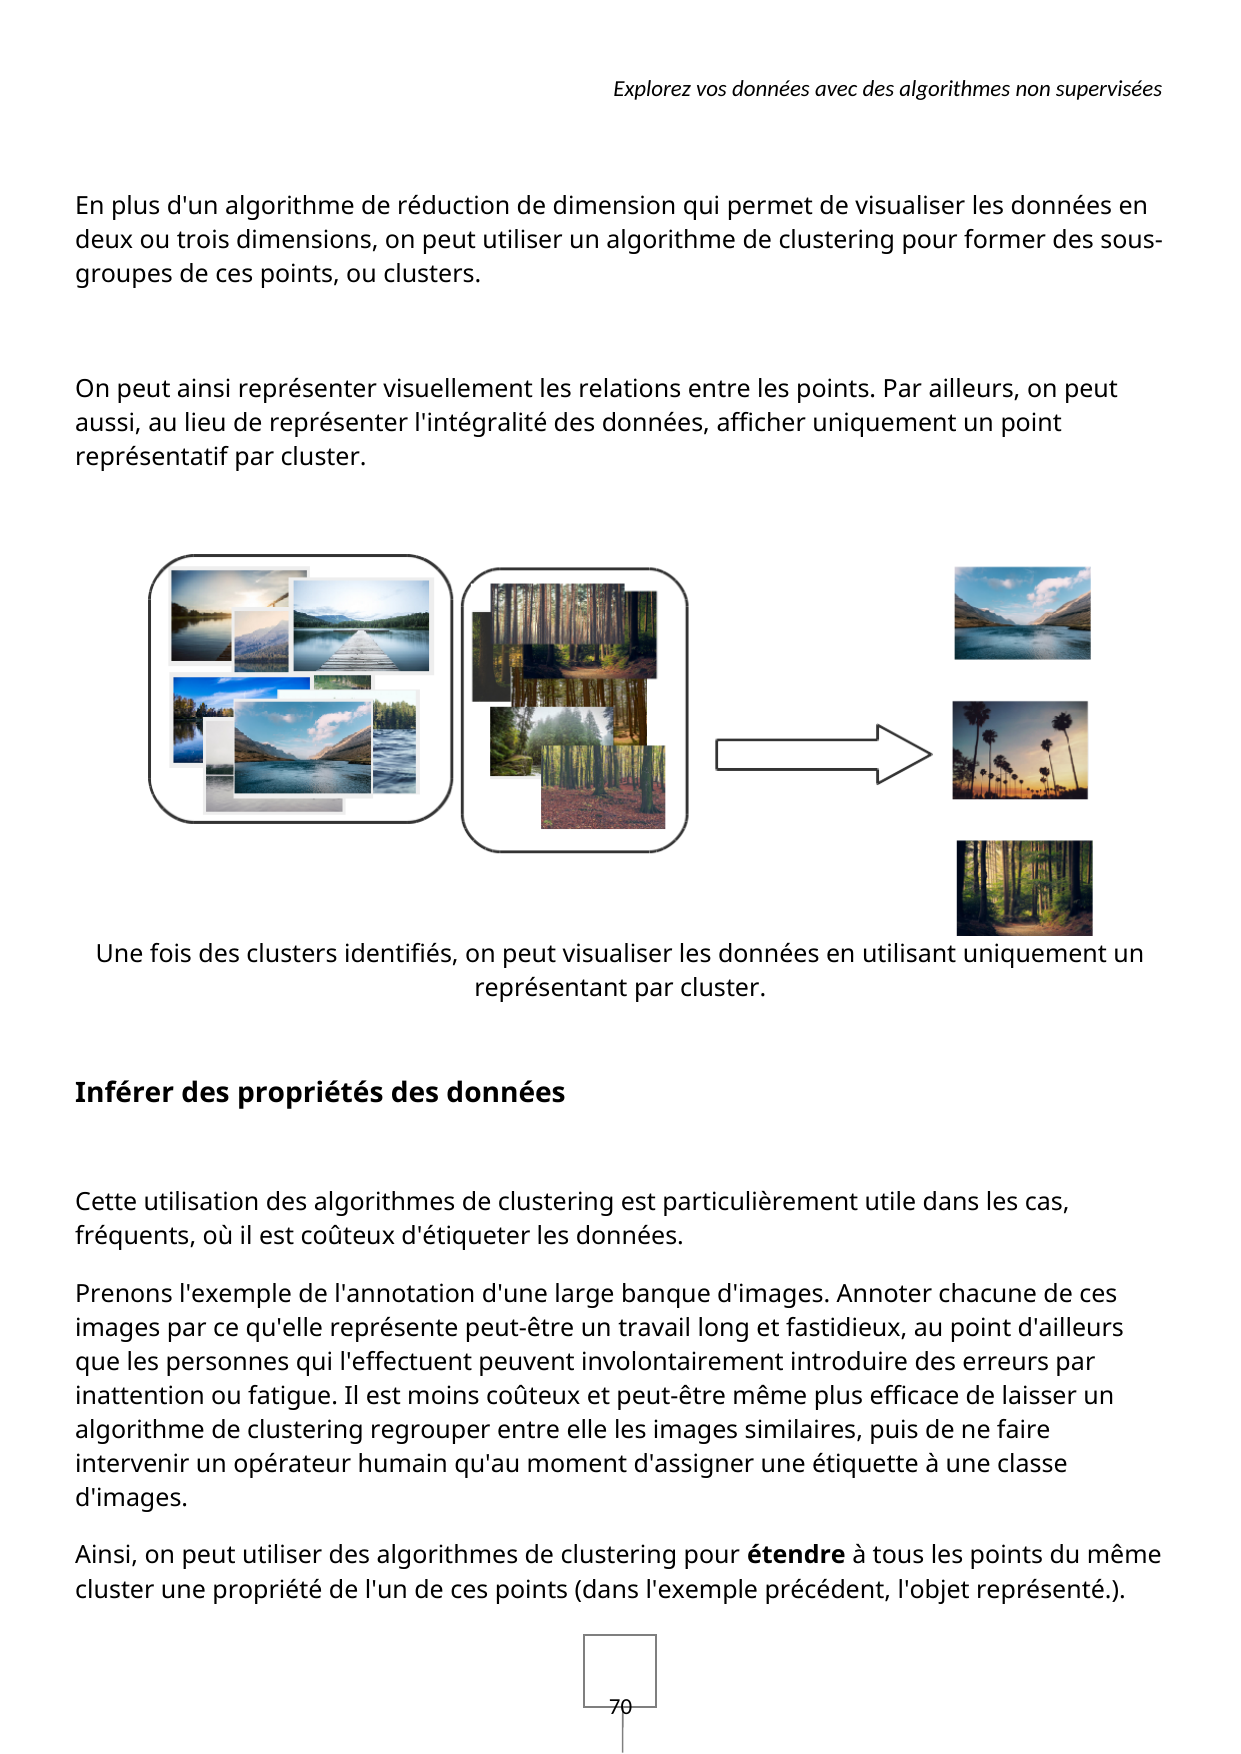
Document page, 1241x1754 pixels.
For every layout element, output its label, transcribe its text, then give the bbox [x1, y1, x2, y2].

text Cette utilisation des algorithmes de clustering est particulièrement utile dans les cas, fréquents, où il est coûteux d'étiqueter les données. [75, 1184, 1165, 1252]
text Prenons l'exemple de l'annotation d'une large banque d'images. Annoter chacune de ces images par ce qu'elle représente peut-être un travail long et fastidieux, au point d'ailleurs que les personnes qui l'effectuent peuvent involontairement introduire des erreurs par inattention ou fatigue. Il est moins coûteux et peut-être même plus efficace de laisser un algorithme de clustering regrouper entre elle les images similaires, puis de ne faire intervenir un opérateur humain qu'au moment d'assigner une étiquette à une classe d'images. [75, 1275, 1165, 1514]
text Une fois des clusters identifiés, on peut visualiser les données en utilisant uniquement un représentant par cluster. [75, 936, 1165, 1004]
text Inférer des propriétés des données [75, 1072, 1165, 1111]
text On peut ainsi représenter visuellement les relations entre les points. Par ailleurs, on peut aussi, au lieu de représenter l'intégralité des données, afficher uniquement un point représentatif par cluster. [75, 370, 1165, 473]
text En plus d'un algorithme de réduction de dimension qui permet de visualiser les données en deux ou trois dimensions, on peut utiliser un algorithme de clustering pour former des sous-groupes de ces points, ou clusters. [75, 187, 1165, 289]
text Ainsi, on peut utiliser des algorithmes de clustering pour étendre à tous les points du même cluster une propriété de l'un de ces points (dans l'exemple précédent, l'objet représenté.). [75, 1537, 1165, 1605]
picture [147, 553, 1093, 936]
